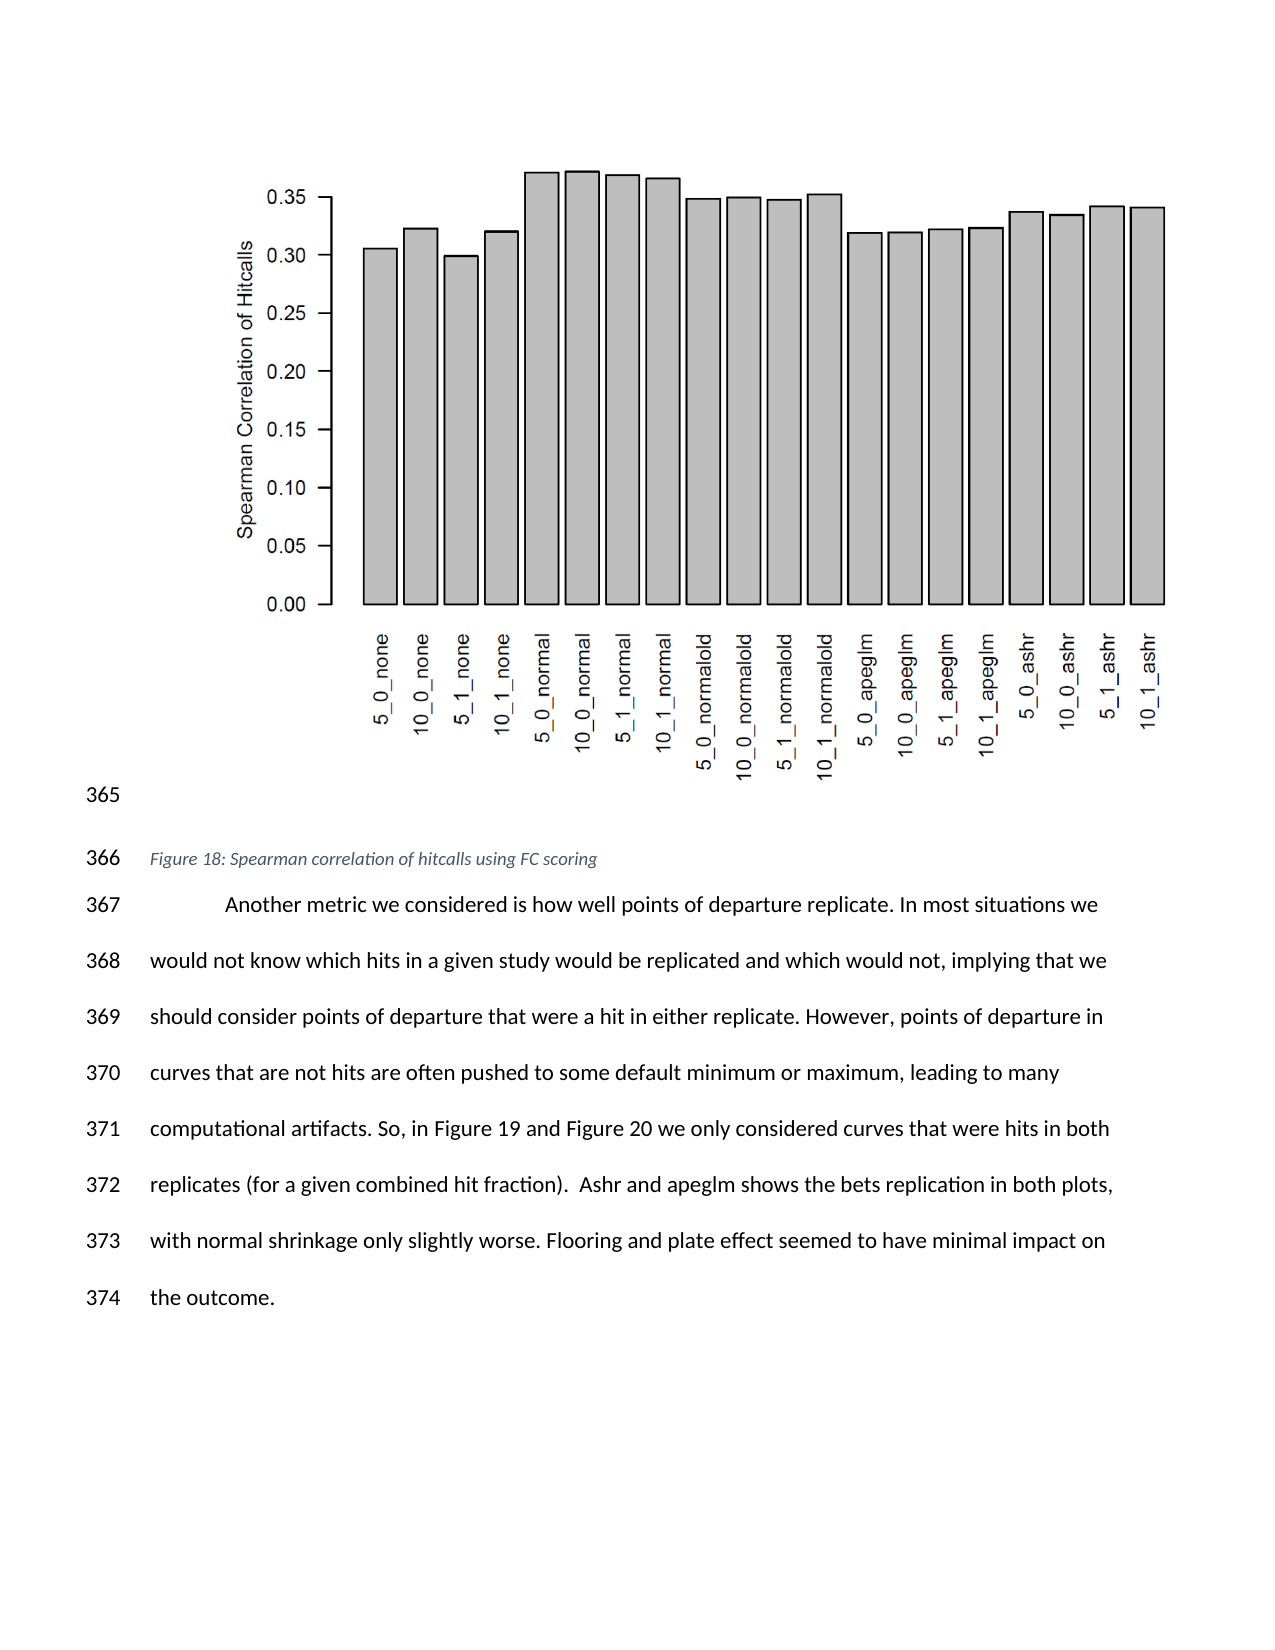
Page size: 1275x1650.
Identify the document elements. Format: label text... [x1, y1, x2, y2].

text Figure 18: Spearman correlation of hitcalls using FC scoring [150, 847, 1125, 869]
picture [225, 150, 1186, 802]
text Another metric we considered is how well points of departure replicate. In most situations we would not know which hits in a given study would be replicated and which would not, implying that we should consider points of departure that were a hit in either replicate. However, points of departure in curves that are not hits are often pushed to some default minimum or maximum, leading to many computational artifacts. So, in Figures 19 and 20 we only considered curves that were hits in both replicates (for a given combined hit fraction). Ashr and apeglm shows the bets replication in both plots, with normal shrinkage only slightly worse. Flooring and plate effect seemed to have minimal impact on the outcome. [150, 890, 1125, 1311]
